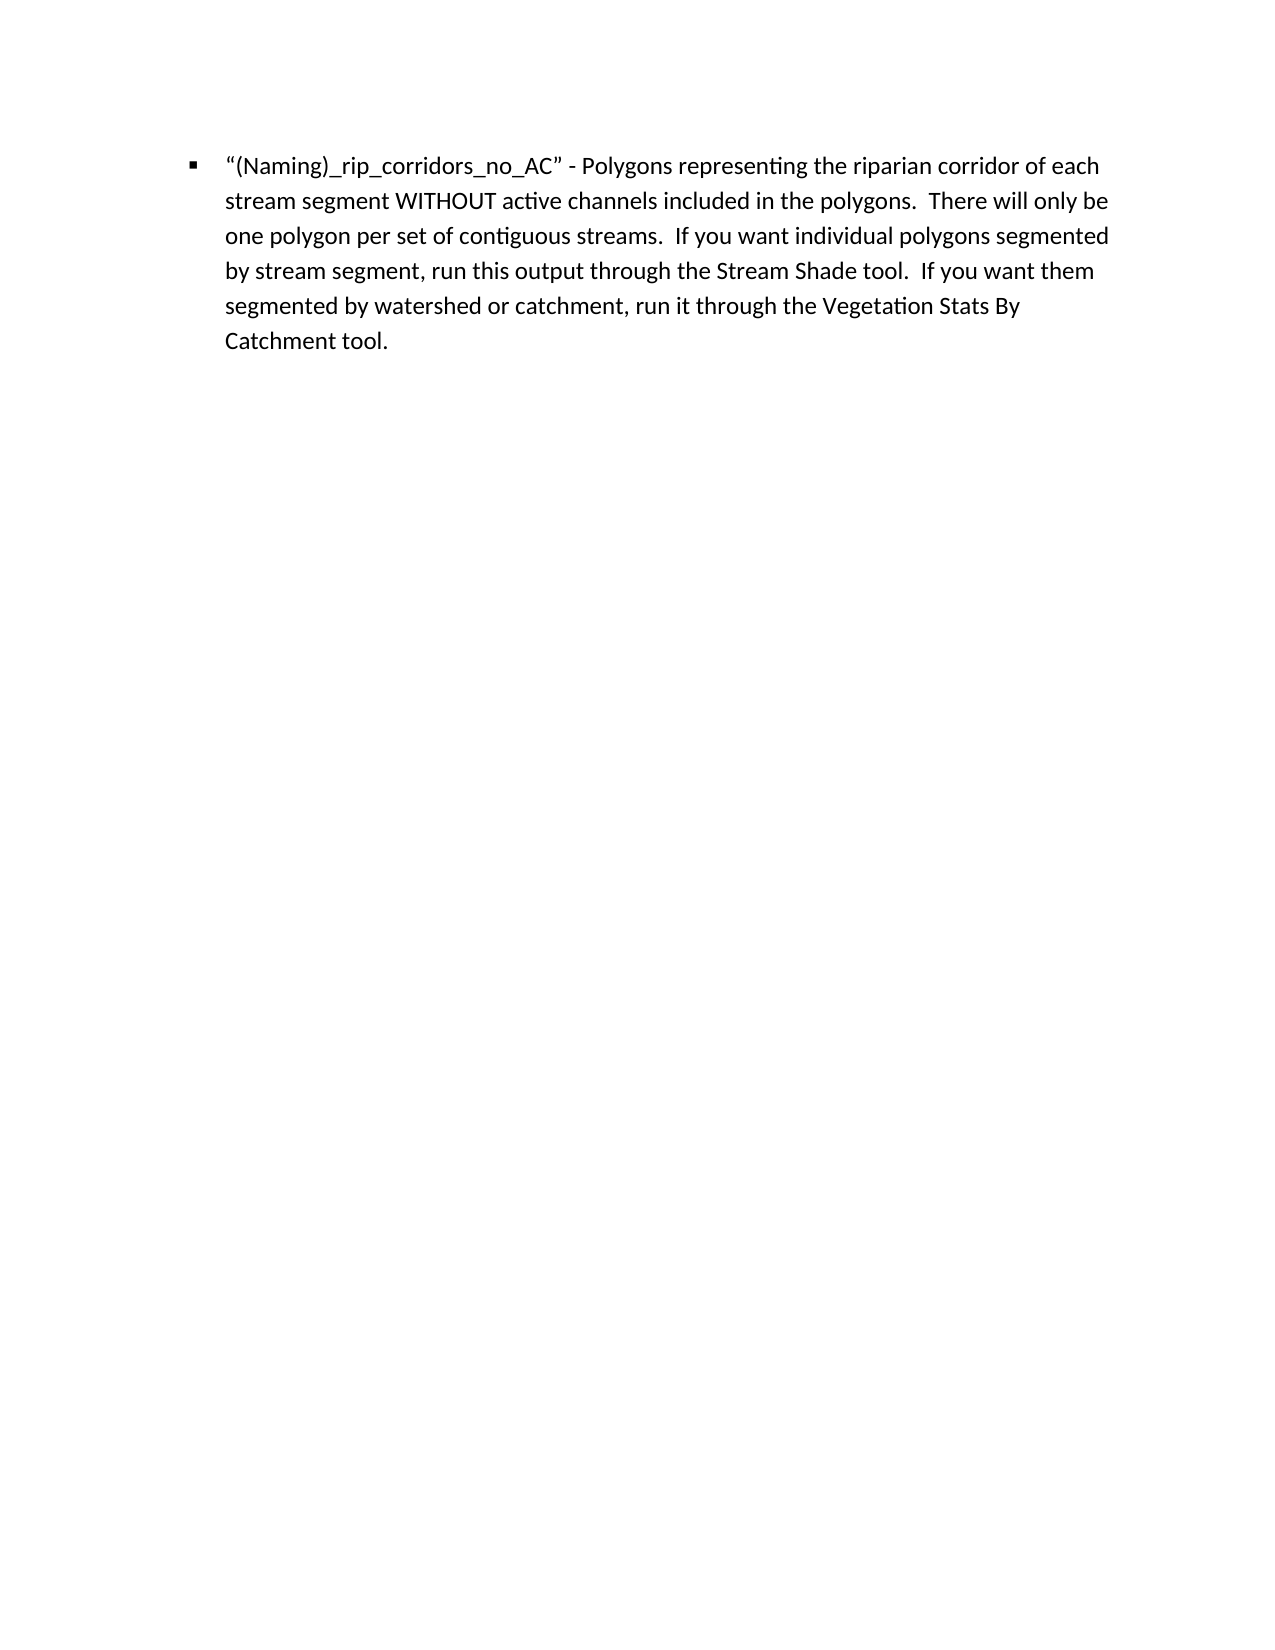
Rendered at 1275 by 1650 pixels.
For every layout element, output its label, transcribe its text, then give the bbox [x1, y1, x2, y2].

list “(Naming)_rip_corridors_no_AC” - Polygons representing the riparian corridor of each stream segment WITHOUT active channels included in the polygons. There will only be one polygon per set of contiguous streams. If you want individual polygons segmented by stream segment, run this output through the Stream Shade tool. If you want them segmented by watershed or catchment, run it through the Vegetation Stats By Catchment tool. [187, 150, 1125, 356]
